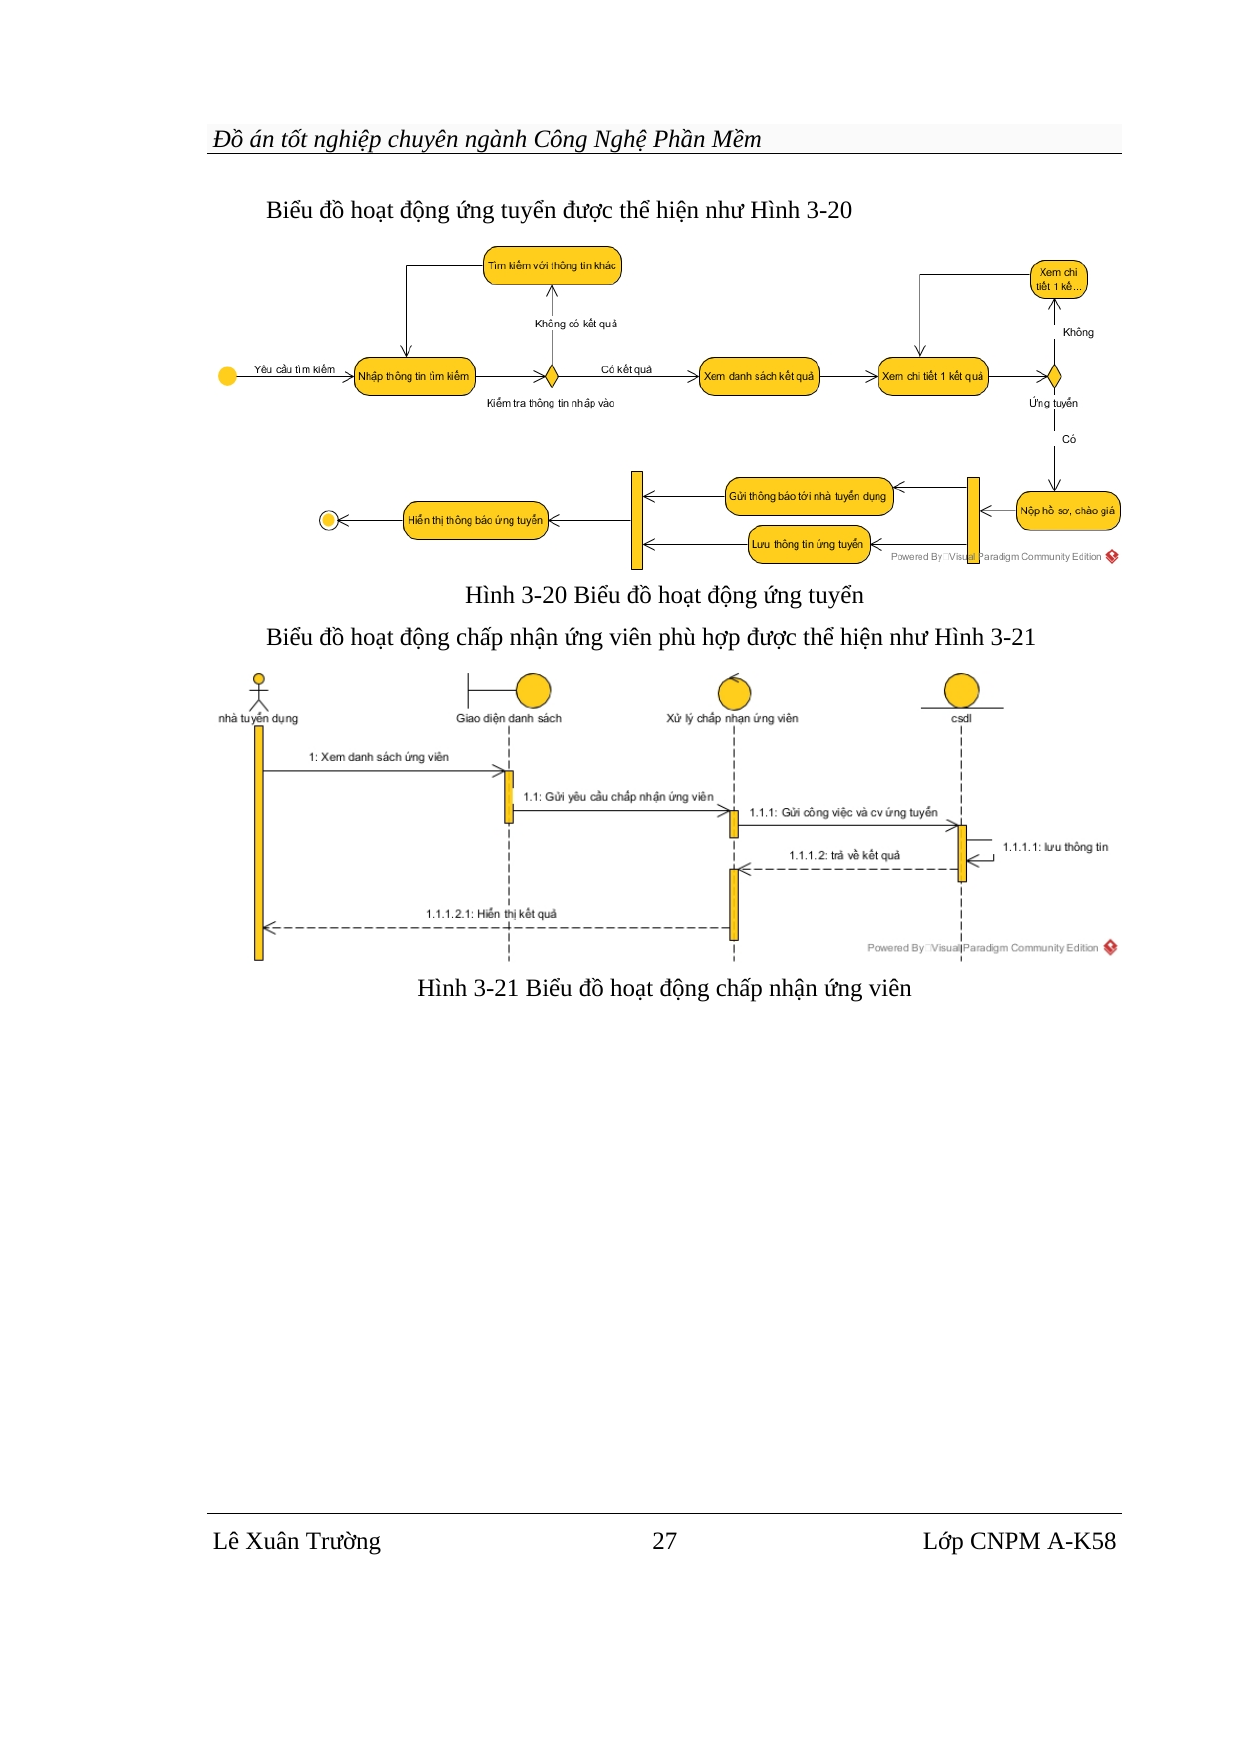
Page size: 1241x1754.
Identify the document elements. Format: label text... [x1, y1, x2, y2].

picture [206, 244, 1123, 572]
picture [206, 671, 1123, 965]
